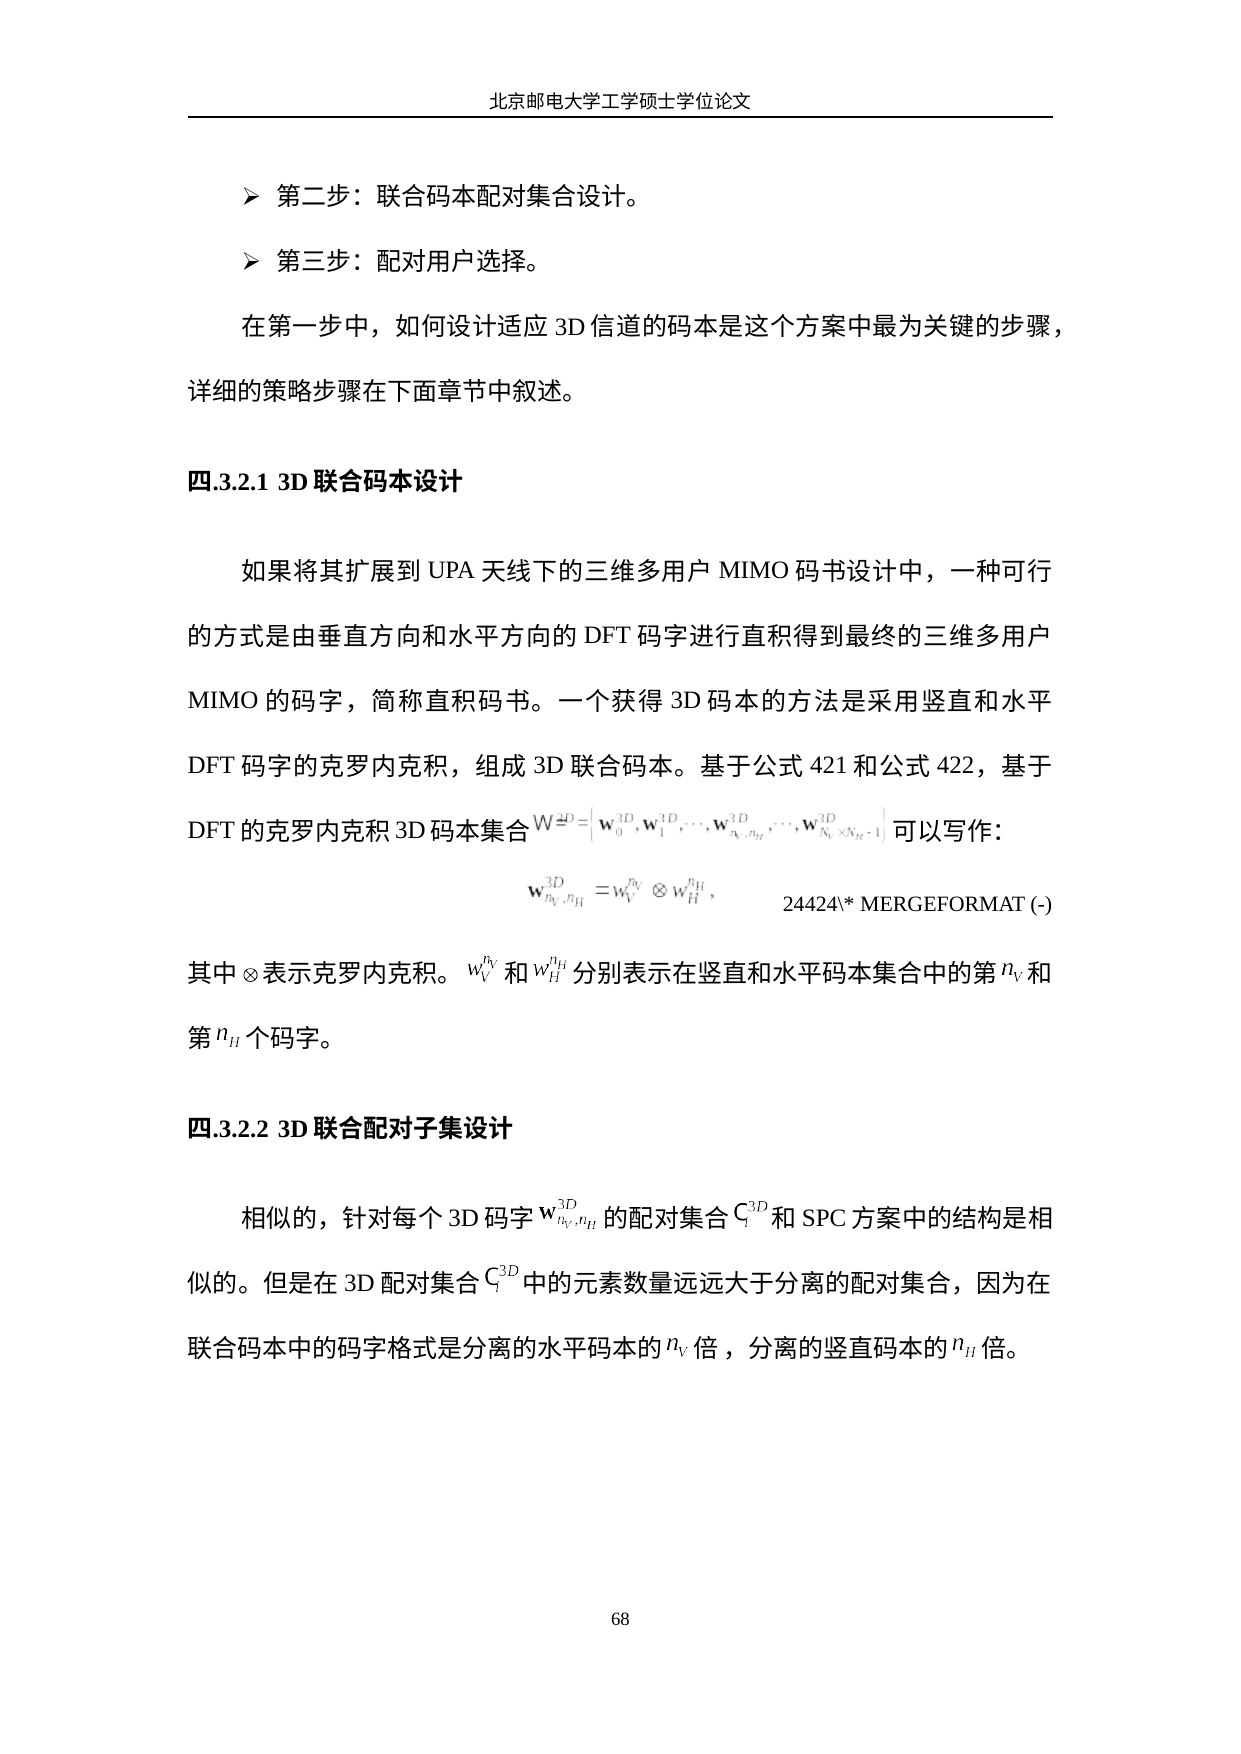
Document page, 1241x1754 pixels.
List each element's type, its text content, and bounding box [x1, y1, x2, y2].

text 在第一步中，如何设计适应3D信道的码本是这个方案中最为关键的步骤，详细的策略步骤在下面章节中叙述。 [187, 292, 1053, 422]
subtitle 3D联合配对子集设计 [187, 1094, 1053, 1159]
text 其中表示克罗内克积。和分别表示在竖直和水平码本集合中的第和第个码字。 [187, 939, 1053, 1069]
subtitle 3D联合码本设计 [187, 447, 1053, 512]
text 相似的，针对每个3D码字的配对集合和SPC方案中的结构是相似的。但是在3D配对集合中的元素数量远远大于分离的配对集合，因为在联合码本中的码字格式是分离的水平码本的倍 ，分离的竖直码本的倍。 [187, 1184, 1053, 1379]
list 第三步：配对用户选择。 [241, 227, 1053, 292]
text 如果将其扩展到UPA天线下的三维多用户MIMO码书设计中，一种可行的方式是由垂直方向和水平方向的DFT码字进行直积得到最终的三维多用户MIMO的码字，简称直积码书。一个获得3D码本的方法是采用竖直和水平DFT码字的克罗内克积，组成3D联合码本。基于公式和公式，基于DFT的克罗内克积3D码本集合可以写作： [187, 537, 1053, 862]
list 第二步：联合码本配对集合设计。 [241, 162, 1053, 227]
